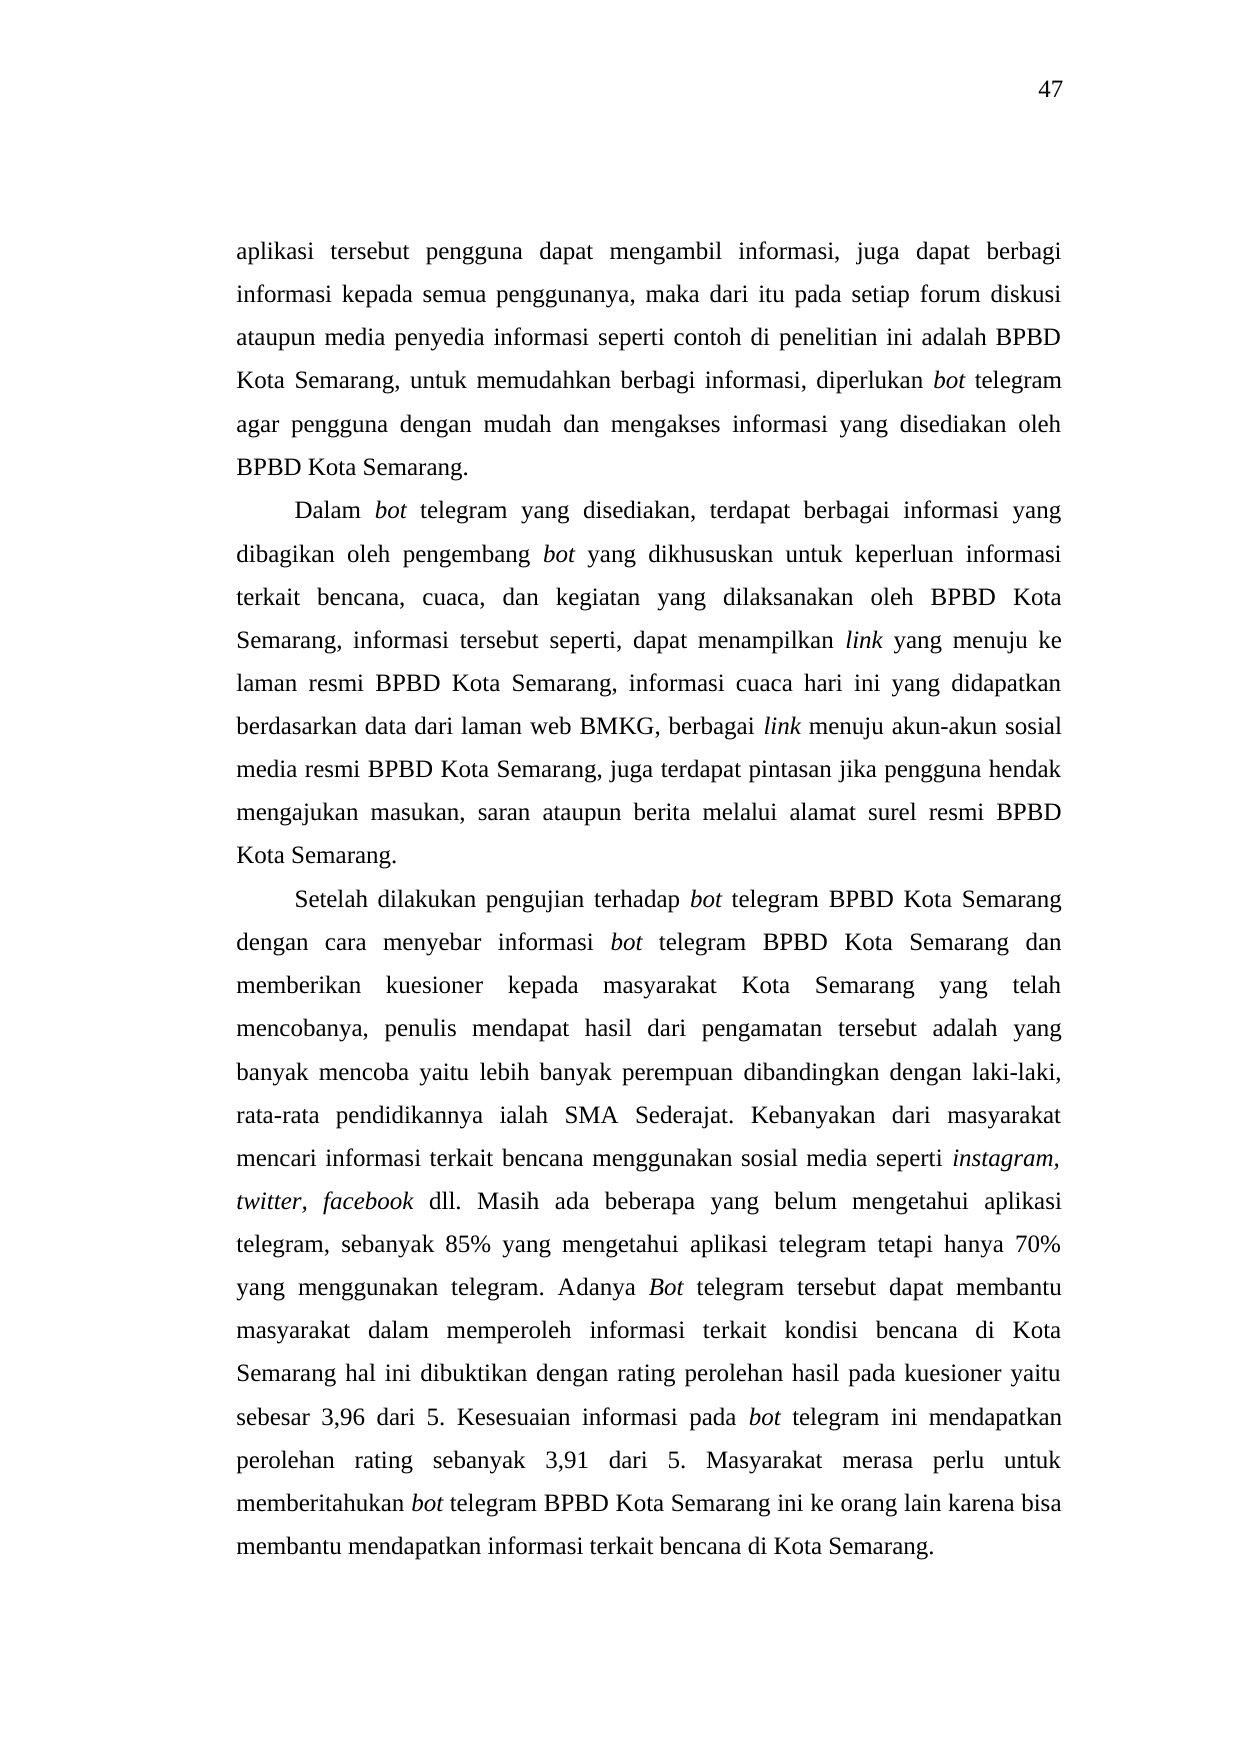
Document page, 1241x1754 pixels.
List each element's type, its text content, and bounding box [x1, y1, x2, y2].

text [236, 236, 1062, 481]
text Setelah dilakukan pengujian terhadap bot telegram BPBD Kota Semarang dengan cara menyebar informasi bot telegram BPBD Kota Semarang dan memberikan kuesioner kepada masyarakat Kota Semarang yang telah mencobanya, penulis mendapat hasil dari pengamatan tersebut adalah yang banyak mencoba yaitu lebih banyak perempuan dibandingkan dengan laki-laki, rata-rata pendidikannya ialah SMA Sederajat. Kebanyakan dari masyarakat mencari informasi terkait bencana menggunakan sosial media seperti instagram, twitter, facebook dll. Masih ada beberapa yang belum mengetahui aplikasi telegram, sebanyak 85% yang mengetahui aplikasi telegram tetapi hanya 70% yang menggunakan telegram. Adanya Bot telegram tersebut dapat membantu masyarakat dalam memperoleh informasi terkait kondisi bencana di Kota Semarang hal ini dibuktikan dengan rating perolehan hasil pada kuesioner yaitu sebesar 3,96 dari 5. Kesesuaian informasi pada bot telegram ini mendapatkan perolehan rating sebanyak 3,91 dari 5. Masyarakat merasa perlu untuk memberitahukan bot telegram BPBD Kota Semarang ini ke orang lain karena bisa membantu mendapatkan informasi terkait bencana di Kota Semarang. [236, 884, 1062, 1560]
text Dalam bot telegram yang disediakan, terdapat berbagai informasi yang dibagikan oleh pengembang bot yang dikhususkan untuk keperluan informasi terkait bencana, cuaca, dan kegiatan yang dilaksanakan oleh BPBD Kota Semarang, informasi tersebut seperti, dapat menampilkan link yang menuju ke laman resmi BPBD Kota Semarang, informasi cuaca hari ini yang didapatkan berdasarkan data dari laman web BMKG, berbagai link menuju akun-akun sosial media resmi BPBD Kota Semarang, juga terdapat pintasan jika pengguna hendak mengajukan masukan, saran ataupun berita melalui alamat surel resmi BPBD Kota Semarang. [236, 496, 1062, 869]
